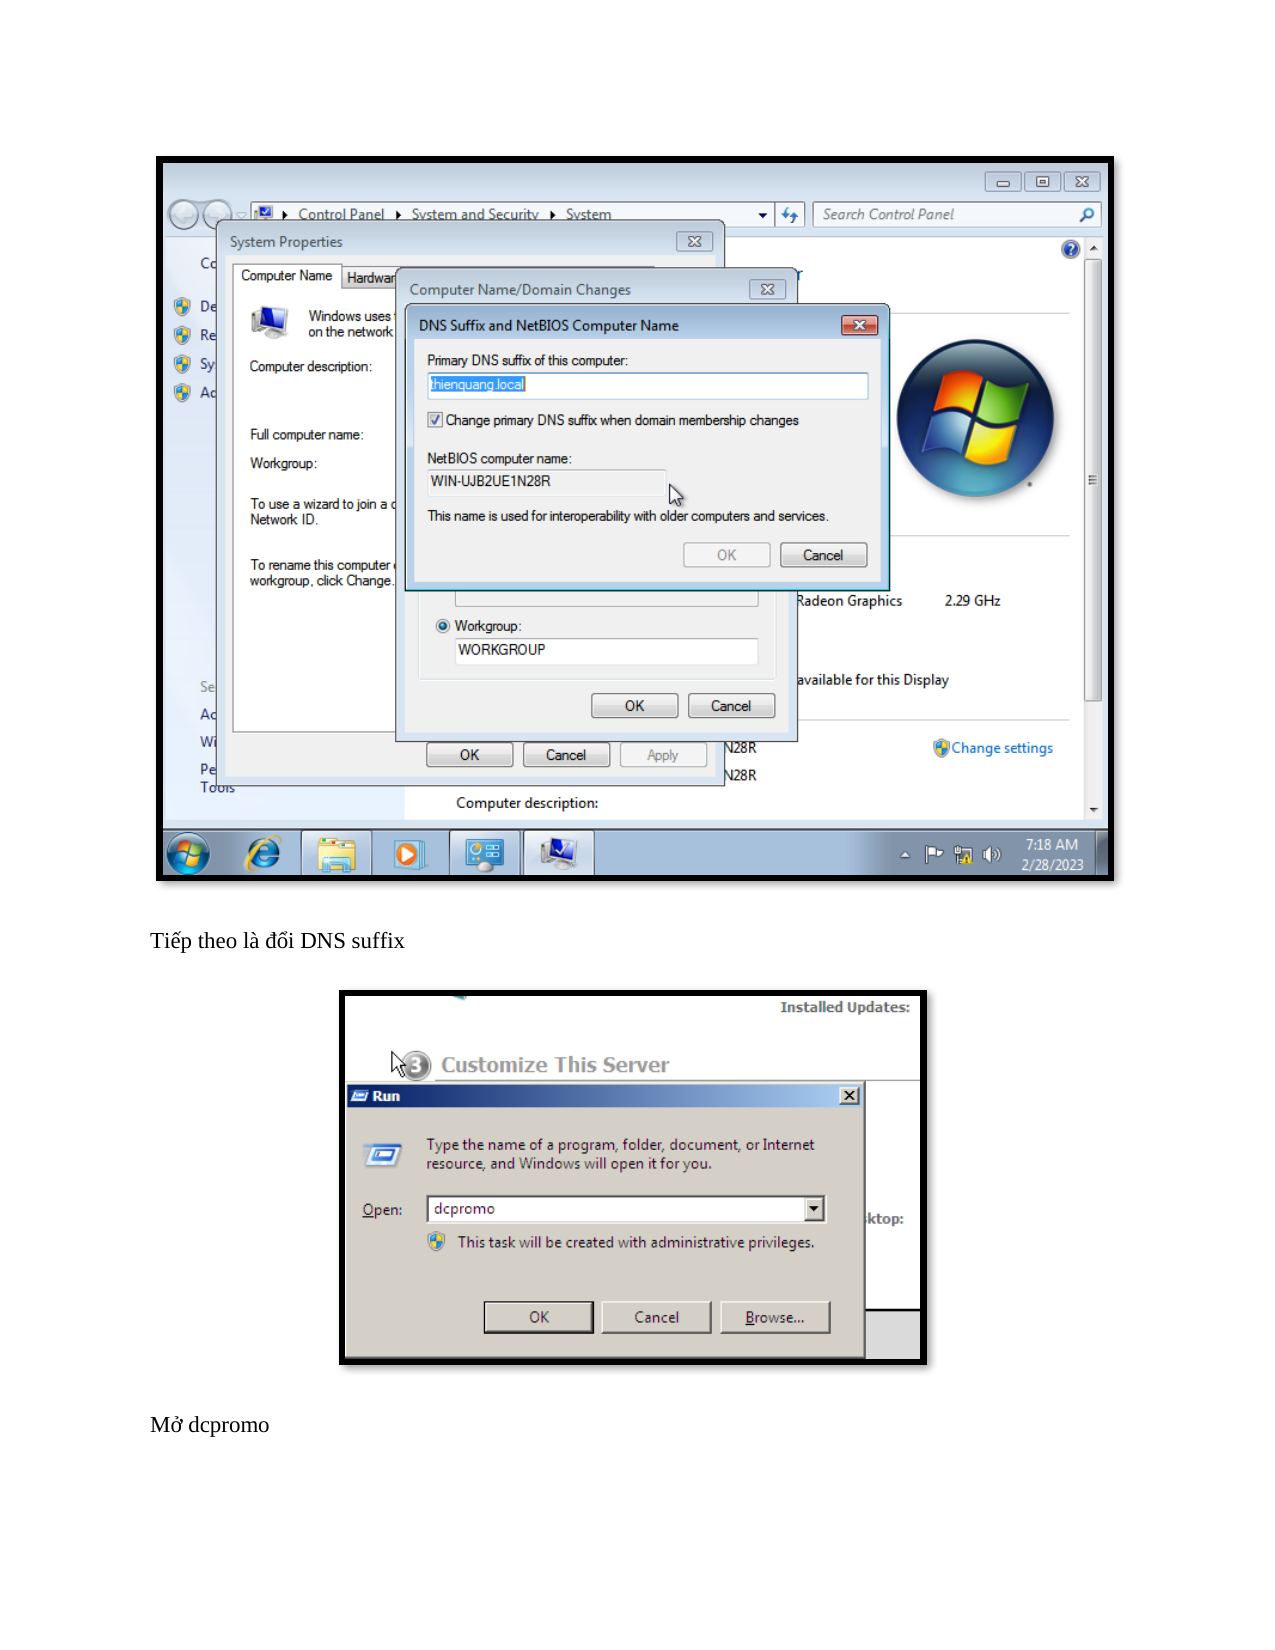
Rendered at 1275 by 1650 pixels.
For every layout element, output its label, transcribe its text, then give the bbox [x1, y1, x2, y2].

picture [345, 996, 920, 1359]
picture [163, 163, 1108, 875]
text Mở dcpromo [150, 1411, 1125, 1438]
text Tiếp theo là đổi DNS suffix [150, 928, 1125, 954]
